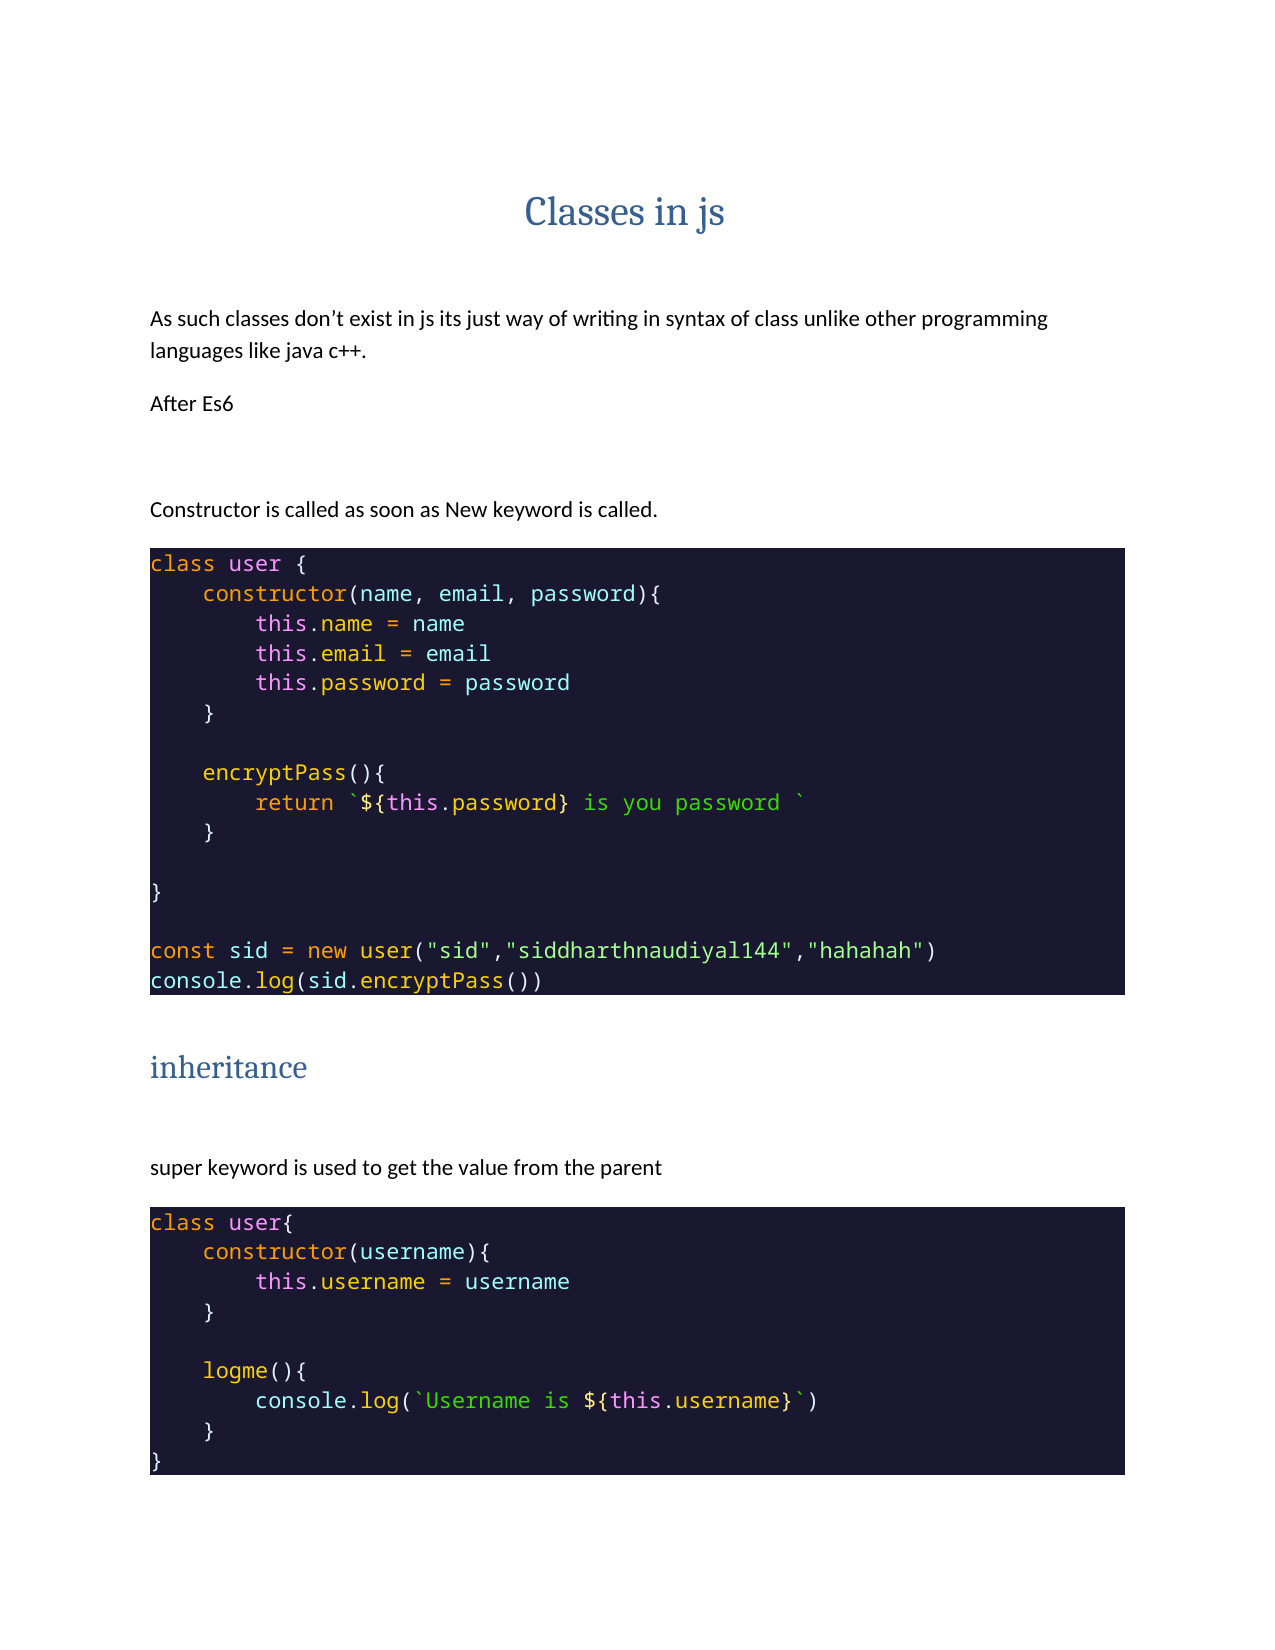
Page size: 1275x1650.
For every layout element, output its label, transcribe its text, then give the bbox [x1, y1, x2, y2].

text class user{ [150, 1207, 1125, 1236]
text class user { [150, 548, 1125, 578]
text constructor(username){ [150, 1236, 1125, 1266]
text As such classes don’t exist in js its just way of writing in syntax of class unlike other programming languages like java c++. [150, 304, 1125, 364]
text Constructor is called as soon as New keyword is called. [150, 495, 1125, 523]
text this.name = name [150, 608, 1125, 638]
text logme(){ [150, 1356, 1125, 1385]
text this.username = username [150, 1266, 1125, 1296]
subtitle Classes in js [150, 187, 1125, 235]
text constructor(name, email, password){ [150, 578, 1125, 608]
text After Es6 [150, 389, 1125, 417]
text } [150, 1445, 1125, 1475]
text this.password = password [150, 667, 1125, 697]
text } [150, 816, 1125, 846]
text } [150, 1296, 1125, 1326]
text this.email = email [150, 638, 1125, 667]
text console.log(`Username is ${this.username}`) [150, 1385, 1125, 1415]
text console.log(sid.encryptPass()) [150, 965, 1125, 995]
text super keyword is used to get the value from the parent [150, 1153, 1125, 1182]
text const sid = new user("sid","siddharthnaudiyal144","hahahah") [150, 936, 1125, 965]
text } [150, 1415, 1125, 1445]
subtitle inheritance [150, 1048, 1125, 1086]
text } [150, 876, 1125, 906]
text return `${this.password} is you password ` [150, 787, 1125, 816]
text } [150, 697, 1125, 727]
text encryptPass(){ [150, 757, 1125, 787]
